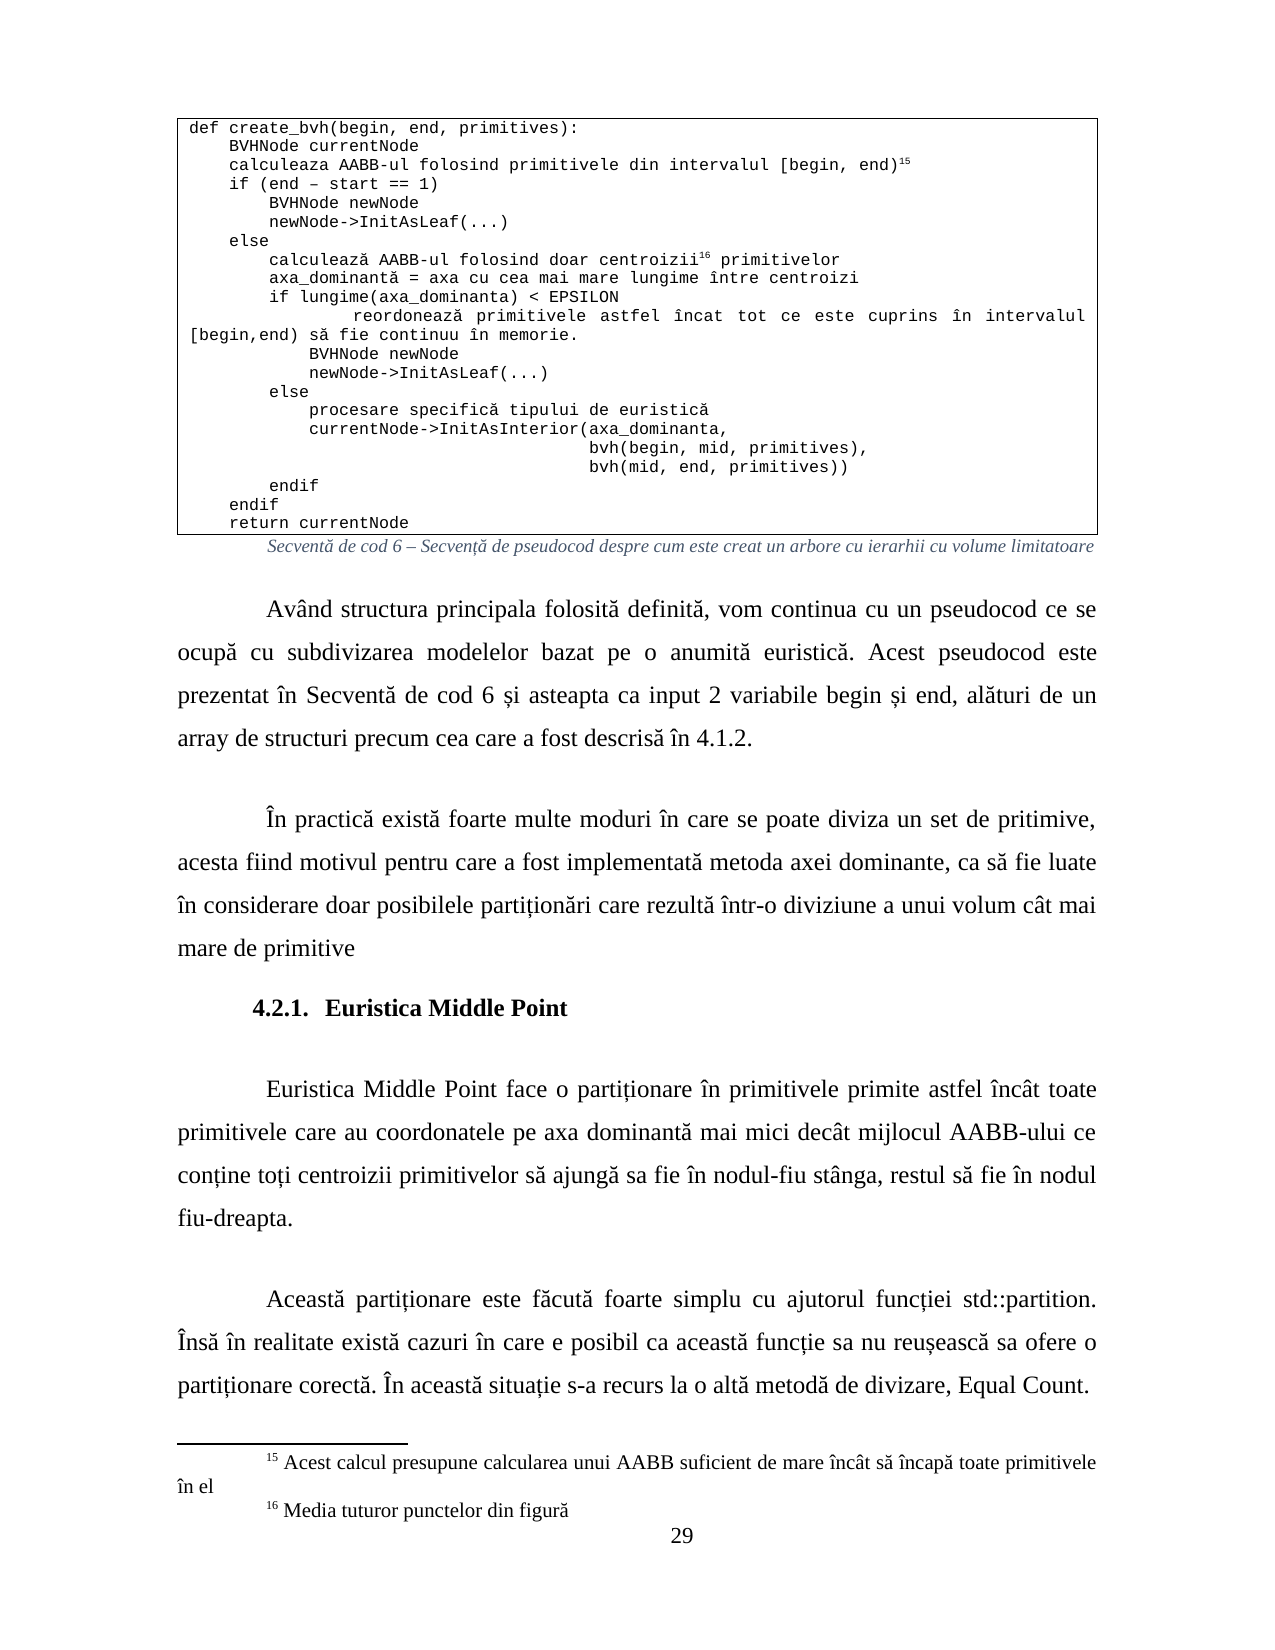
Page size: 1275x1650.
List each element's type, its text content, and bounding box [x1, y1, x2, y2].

text În practică există foarte multe moduri în care se poate diviza un set de pritimive, acesta fiind motivul pentru care a fost implementată metoda axei dominante, ca să fie luate în considerare doar posibilele partiționări care rezultă într-o diviziune a unui volum cât mai mare de primitive [177, 804, 1098, 962]
text Având structura principala folosită definită, vom continua cu un pseudocod ce se ocupă cu subdivizarea modelelor bazat pe o anumită euristică. Acest pseudocod este prezentat în Secventă de cod 6 și asteapta ca input 2 variabile begin și end, alături de un array de structuri precum cea care a fost descrisă în 4.1.2. [177, 594, 1098, 752]
subtitle Euristica Middle Point [252, 993, 1098, 1022]
text Secventă de cod 6 – Secvență de pseudocod despre cum este creat un arbore cu ierarhii cu volume limitatoare [177, 535, 1098, 557]
table_header def create_bvh(begin, end, primitives): BVHNode currentNode calculeaza AABB-ul folosind primitivele din intervalul [begin, end) if (end – start == 1) BVHNode newNode newNode->InitAsLeaf(...) else calculează AABB-ul folosind doar centroizii primitivelor axa_dominantă = axa cu cea mai mare lungime între centroizi if lungime(axa_dominanta) < EPSILON reordonează primitivele astfel încat tot ce este cuprins în intervalul [begin,end) să fie continuu în memorie. BVHNode newNode newNode->InitAsLeaf(...) else procesare specifică tipului de euristică currentNode->InitAsInterior(axa_dominanta, bvh(begin, mid, primitives), bvh(mid, end, primitives)) endif endif return currentNode [178, 119, 1097, 534]
text Euristica Middle Point face o partiționare în primitivele primite astfel încât toate primitivele care au coordonatele pe axa dominantă mai mici decât mijlocul AABB-ului ce conține toți centroizii primitivelor să ajungă sa fie în nodul-fiu stânga, restul să fie în nodul fiu-dreapta. [177, 1074, 1098, 1232]
text Această partiționare este făcută foarte simplu cu ajutorul funcției std::partition. Însă în realitate există cazuri în care e posibil ca această funcție sa nu reușească sa ofere o partiționare corectă. În această situație s-a recurs la o altă metodă de divizare, Equal Count. [177, 1284, 1098, 1399]
